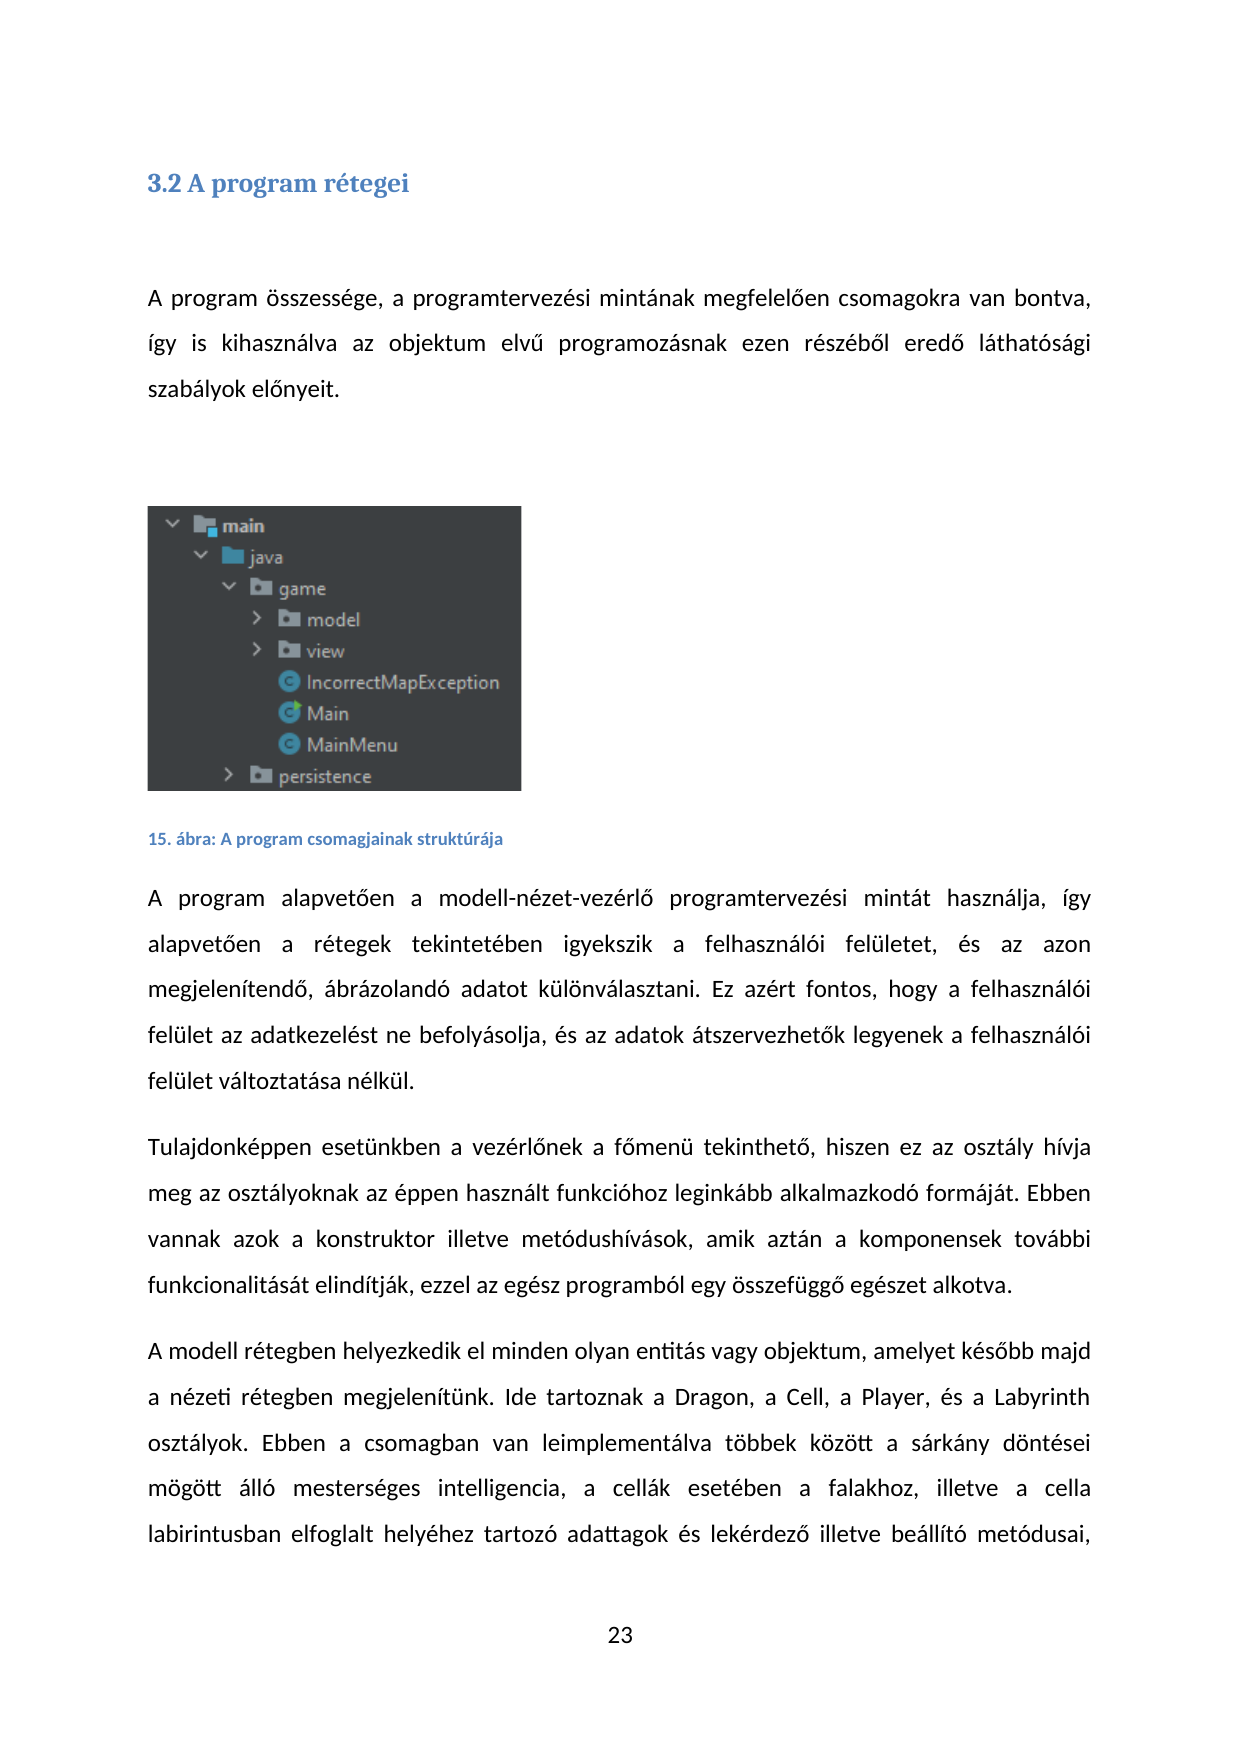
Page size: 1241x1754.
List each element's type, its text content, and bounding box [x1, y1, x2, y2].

subtitle 3.2 A program rétegei [148, 168, 1093, 199]
text Tulajdonképpen esetünkben a vezérlőnek a főmenü tekinthető, hiszen ez az osztály hívja meg az osztályoknak az éppen használt funkcióhoz leginkább alkalmazkodó formáját. Ebben vannak azok a konstruktor illetve metódushívások, amik aztán a komponensek további funkcionalitását elindítják, ezzel az egész programból egy összefüggő egészet alkotva. [148, 1132, 1093, 1299]
picture [147, 506, 522, 791]
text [148, 1335, 1093, 1549]
text A program összessége, a programtervezési mintának megfelelően csomagokra van bontva, így is kihasználva az objektum elvű programozásnak ezen részéből eredő láthatósági szabályok előnyeit. [148, 282, 1093, 404]
text A program alapvetően a modell-nézet-vezérlő programtervezési mintát használja, így alapvetően a rétegek tekintetében igyekszik a felhasználói felületet, és az azon megjelenítendő, ábrázolandó adatot különválasztani. Ez azért fontos, hogy a felhasználói felület az adatkezelést ne befolyásolja, és az adatok átszervezhetők legyenek a felhasználói felület változtatása nélkül. [148, 882, 1093, 1096]
